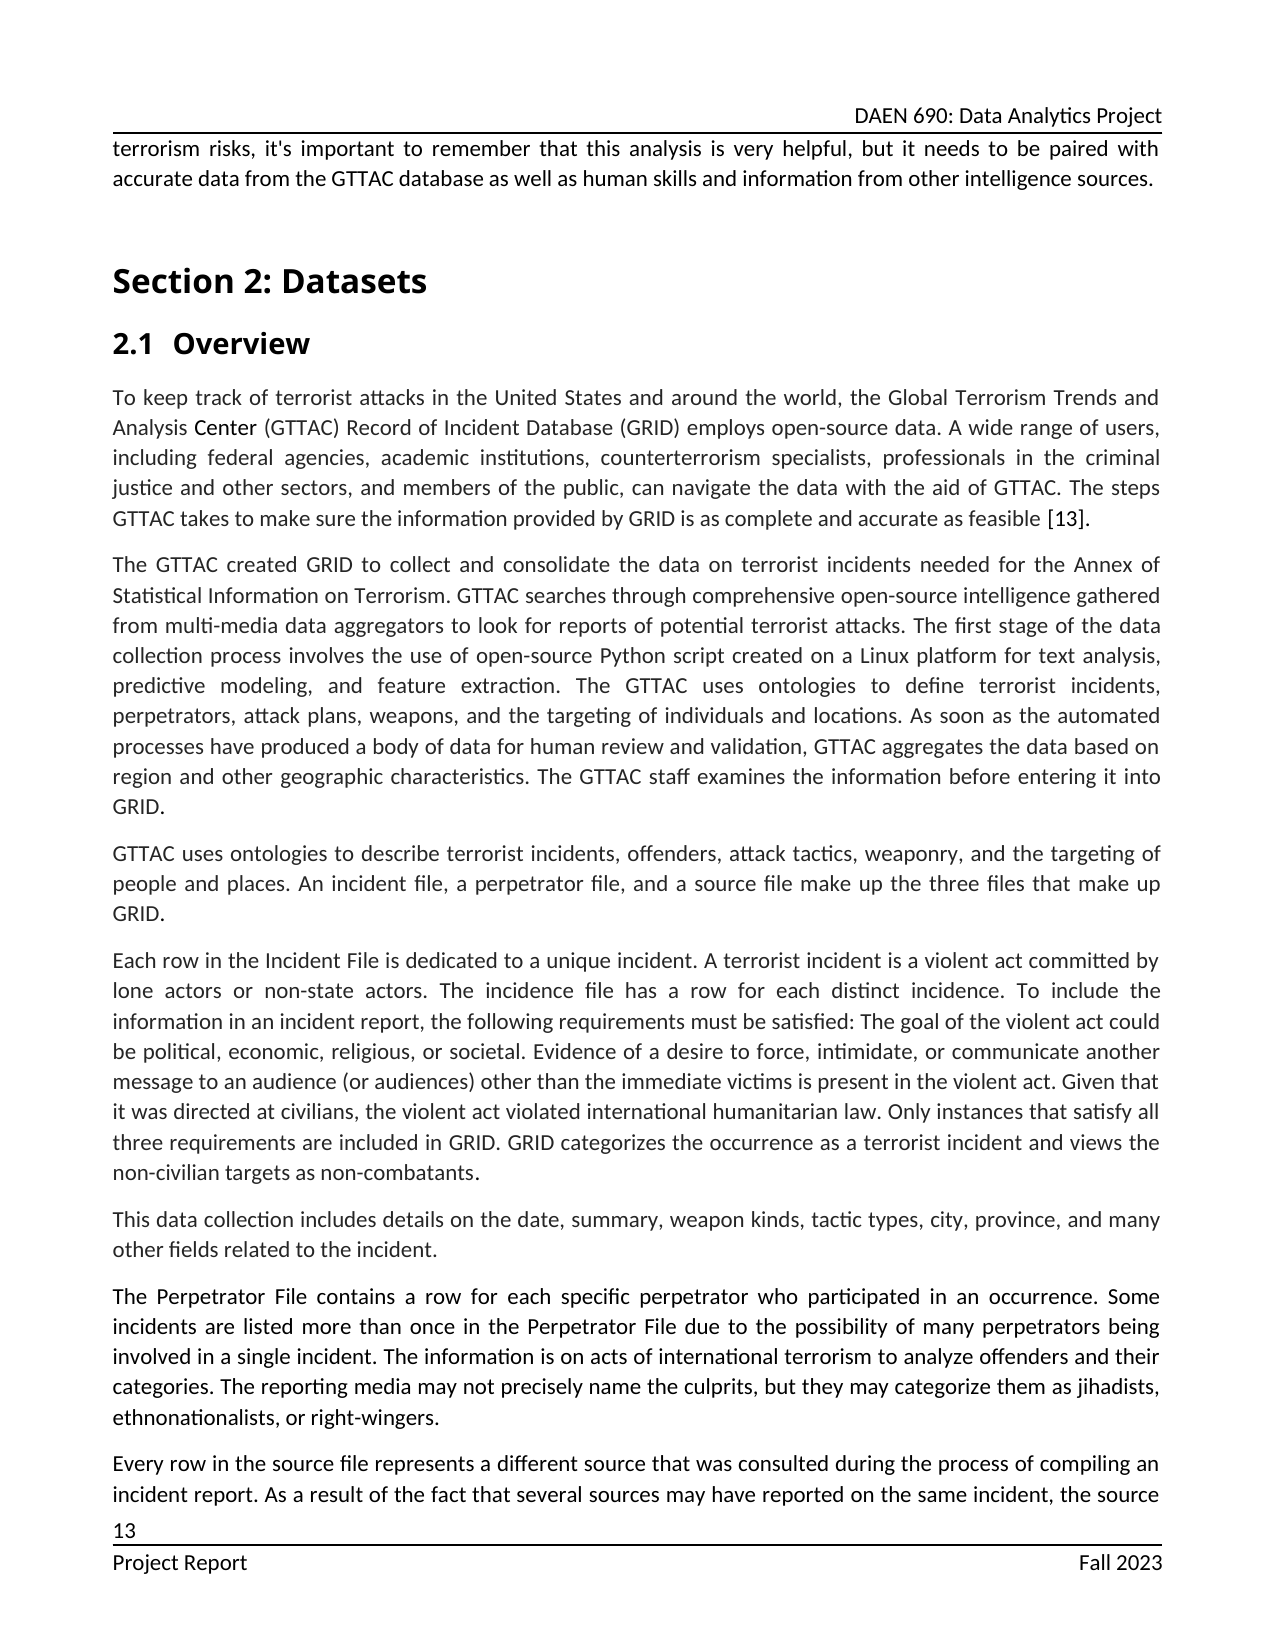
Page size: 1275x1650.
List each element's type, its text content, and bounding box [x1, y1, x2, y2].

text This data collection includes details on the date, summary, weapon kinds, tactic types, city, province, and many other fields related to the incident. [112, 1205, 1162, 1263]
subtitle Datasets [112, 258, 1162, 303]
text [112, 134, 1162, 192]
text The Perpetrator File contains a row for each specific perpetrator who participated in an occurrence. Some incidents are listed more than once in the Perpetrator File due to the possibility of many perpetrators being involved in a single incident. The information is on acts of international terrorism to analyze offenders and their categories. The reporting media may not precisely name the culprits, but they may categorize them as jihadists, ethnonationalists, or right-wingers. [112, 1282, 1162, 1431]
text GTTAC uses ontologies to describe terrorist incidents, offenders, attack tactics, weaponry, and the targeting of people and places. An incident file, a perpetrator file, and a source file make up the three files that make up GRID. [112, 839, 1162, 927]
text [112, 1449, 1162, 1508]
text The GTTAC created GRID to collect and consolidate the data on terrorist incidents needed for the Annex of Statistical Information on Terrorism. GTTAC searches through comprehensive open-source intelligence gathered from multi-media data aggregators to look for reports of potential terrorist attacks. The first stage of the data collection process involves the use of open-source Python script created on a Linux platform for text analysis, predictive modeling, and feature extraction. The GTTAC uses ontologies to define terrorist incidents, perpetrators, attack plans, weapons, and the targeting of individuals and locations. As soon as the automated processes have produced a body of data for human review and validation, GTTAC aggregates the data based on region and other geographic characteristics. The GTTAC staff examines the information before entering it into GRID. [112, 551, 1162, 820]
text Each row in the Incident File is dedicated to a unique incident. A terrorist incident is a violent act committed by lone actors or non-state actors. The incidence file has a row for each distinct incidence. To include the information in an incident report, the following requirements must be satisfied: The goal of the violent act could be political, economic, religious, or societal. Evidence of a desire to force, intimidate, or communicate another message to an audience (or audiences) other than the immediate victims is present in the violent act. Given that it was directed at civilians, the violent act violated international humanitarian law. Only instances that satisfy all three requirements are included in GRID. GRID categorizes the occurrence as a terrorist incident and views the non-civilian targets as non-combatants. [112, 946, 1162, 1186]
subtitle Overview [112, 323, 1162, 363]
text To keep track of terrorist attacks in the United States and around the world, the Global Terrorism Trends and Analysis Center (GTTAC) Record of Incident Database (GRID) employs open-source data. A wide range of users, including federal agencies, academic institutions, counterterrorism specialists, professionals in the criminal justice and other sectors, and members of the public, can navigate the data with the aid of GTTAC. The steps GTTAC takes to make sure the information provided by GRID is as complete and accurate as feasible. [112, 383, 1162, 532]
